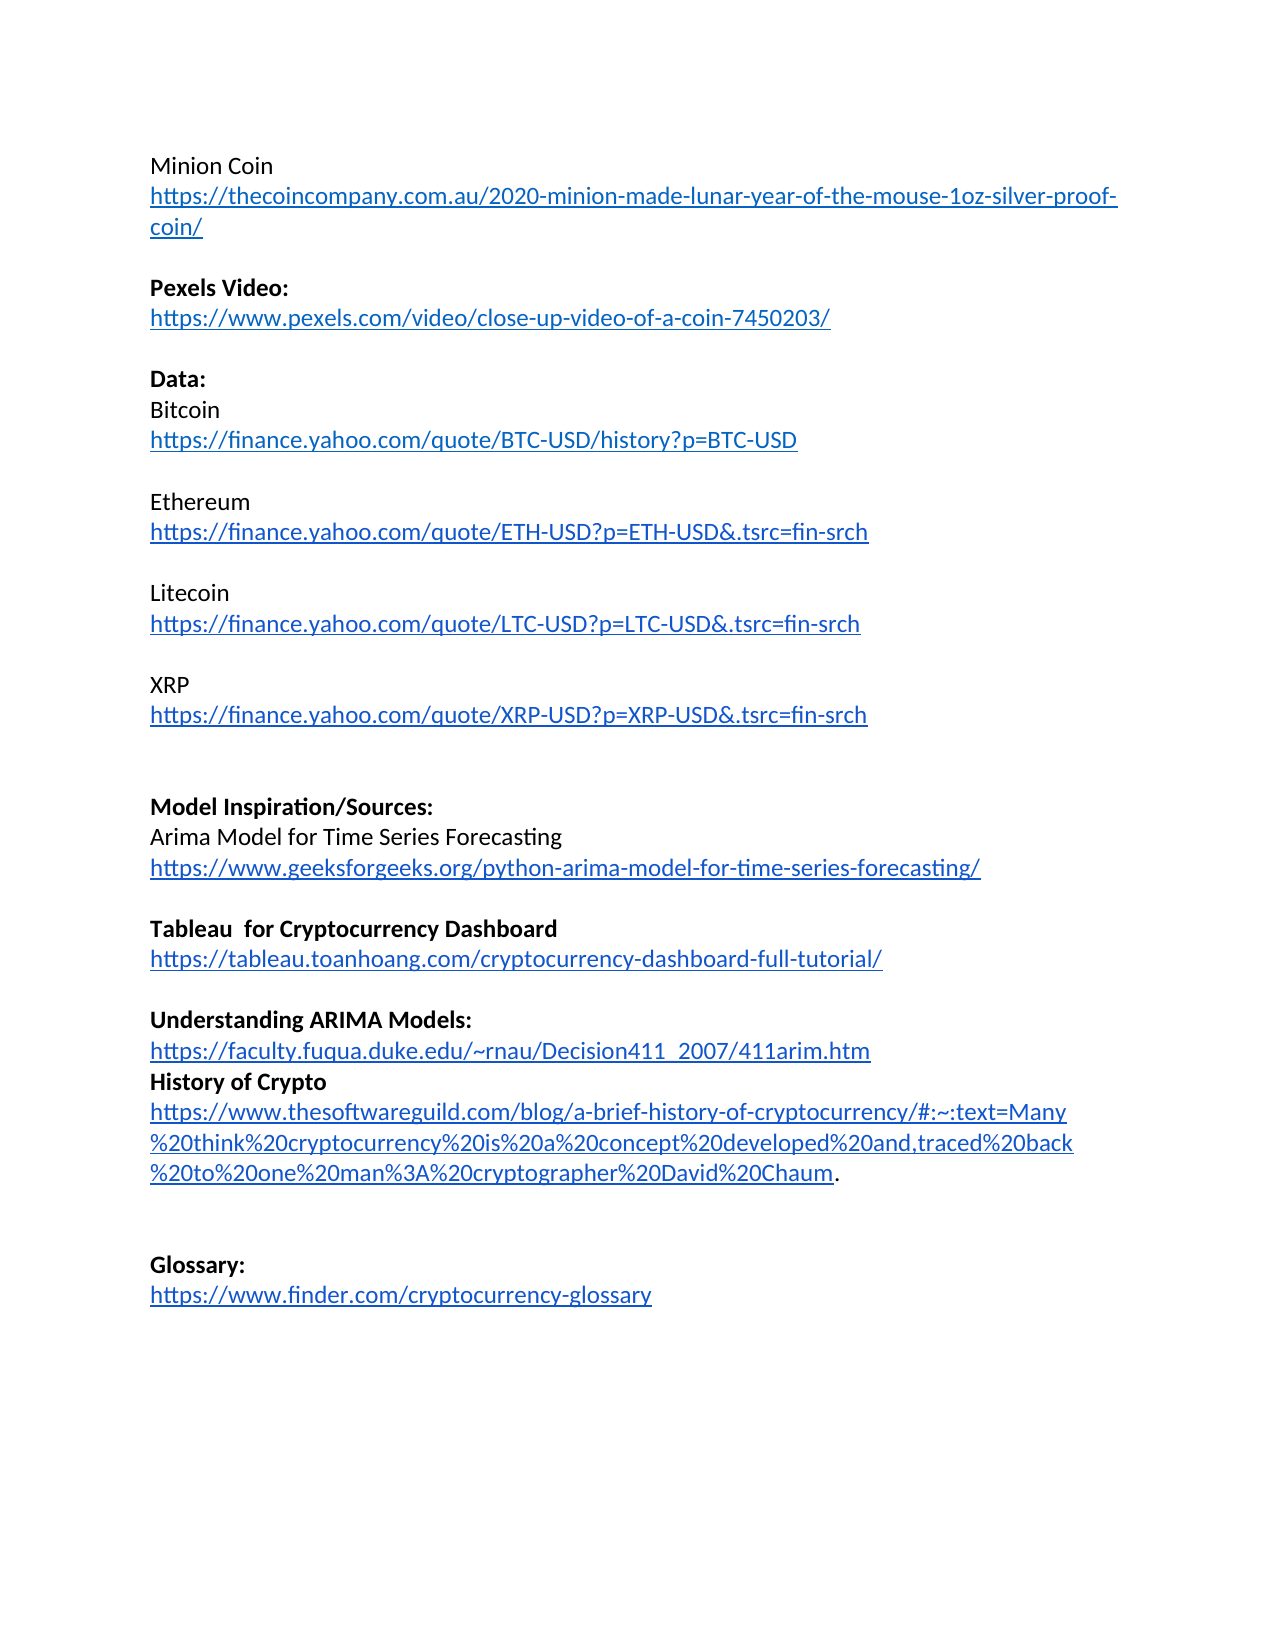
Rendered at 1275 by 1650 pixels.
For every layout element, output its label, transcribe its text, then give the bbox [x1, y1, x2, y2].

text Data: [150, 364, 1125, 394]
text Ethereum [150, 486, 1125, 516]
text XRP [150, 669, 1125, 699]
text Pexels Video: [150, 272, 1125, 303]
text https://www.geeksforgeeks.org/python-arima-model-for-time-series-forecasting/ [150, 852, 1125, 882]
text Minion Coin [150, 150, 1125, 181]
text https://finance.yahoo.com/quote/ETH-USD?p=ETH-USD&.tsrc=fin-srch [150, 516, 1125, 547]
text Model Inspiration/Sources: [150, 791, 1125, 821]
text https://www.thesoftwareguild.com/blog/a-brief-history-of-cryptocurrency/#:~:text=Many%20think%20cryptocurrency%20is%20a%20concept%20developed%20and,traced%20back%20to%20one%20man%3A%20cryptographer%20David%20Chaum. [150, 1096, 1125, 1188]
text https://thecoincompany.com.au/2020-minion-made-lunar-year-of-the-mouse-1oz-silver-proof-coin/ [150, 181, 1125, 242]
text Bitcoin [150, 394, 1125, 425]
text https://www.finder.com/cryptocurrency-glossary [150, 1279, 1125, 1310]
text Understanding ARIMA Models: [150, 1004, 1125, 1035]
text Glossary: [150, 1249, 1125, 1279]
text Tableau for Cryptocurrency Dashboard [150, 913, 1125, 943]
text History of Crypto [150, 1066, 1125, 1096]
text Arima Model for Time Series Forecasting [150, 821, 1125, 852]
text https://faculty.fuqua.duke.edu/~rnau/Decision411_2007/411arim.htm [150, 1035, 1125, 1066]
text https://finance.yahoo.com/quote/LTC-USD?p=LTC-USD&.tsrc=fin-srch [150, 608, 1125, 638]
text https://finance.yahoo.com/quote/XRP-USD?p=XRP-USD&.tsrc=fin-srch [150, 699, 1125, 730]
text https://finance.yahoo.com/quote/BTC-USD/history?p=BTC-USD [150, 425, 1125, 455]
text https://www.pexels.com/video/close-up-video-of-a-coin-7450203/ [150, 303, 1125, 333]
text https://tableau.toanhoang.com/cryptocurrency-dashboard-full-tutorial/ [150, 943, 1125, 974]
text Litecoin [150, 577, 1125, 608]
